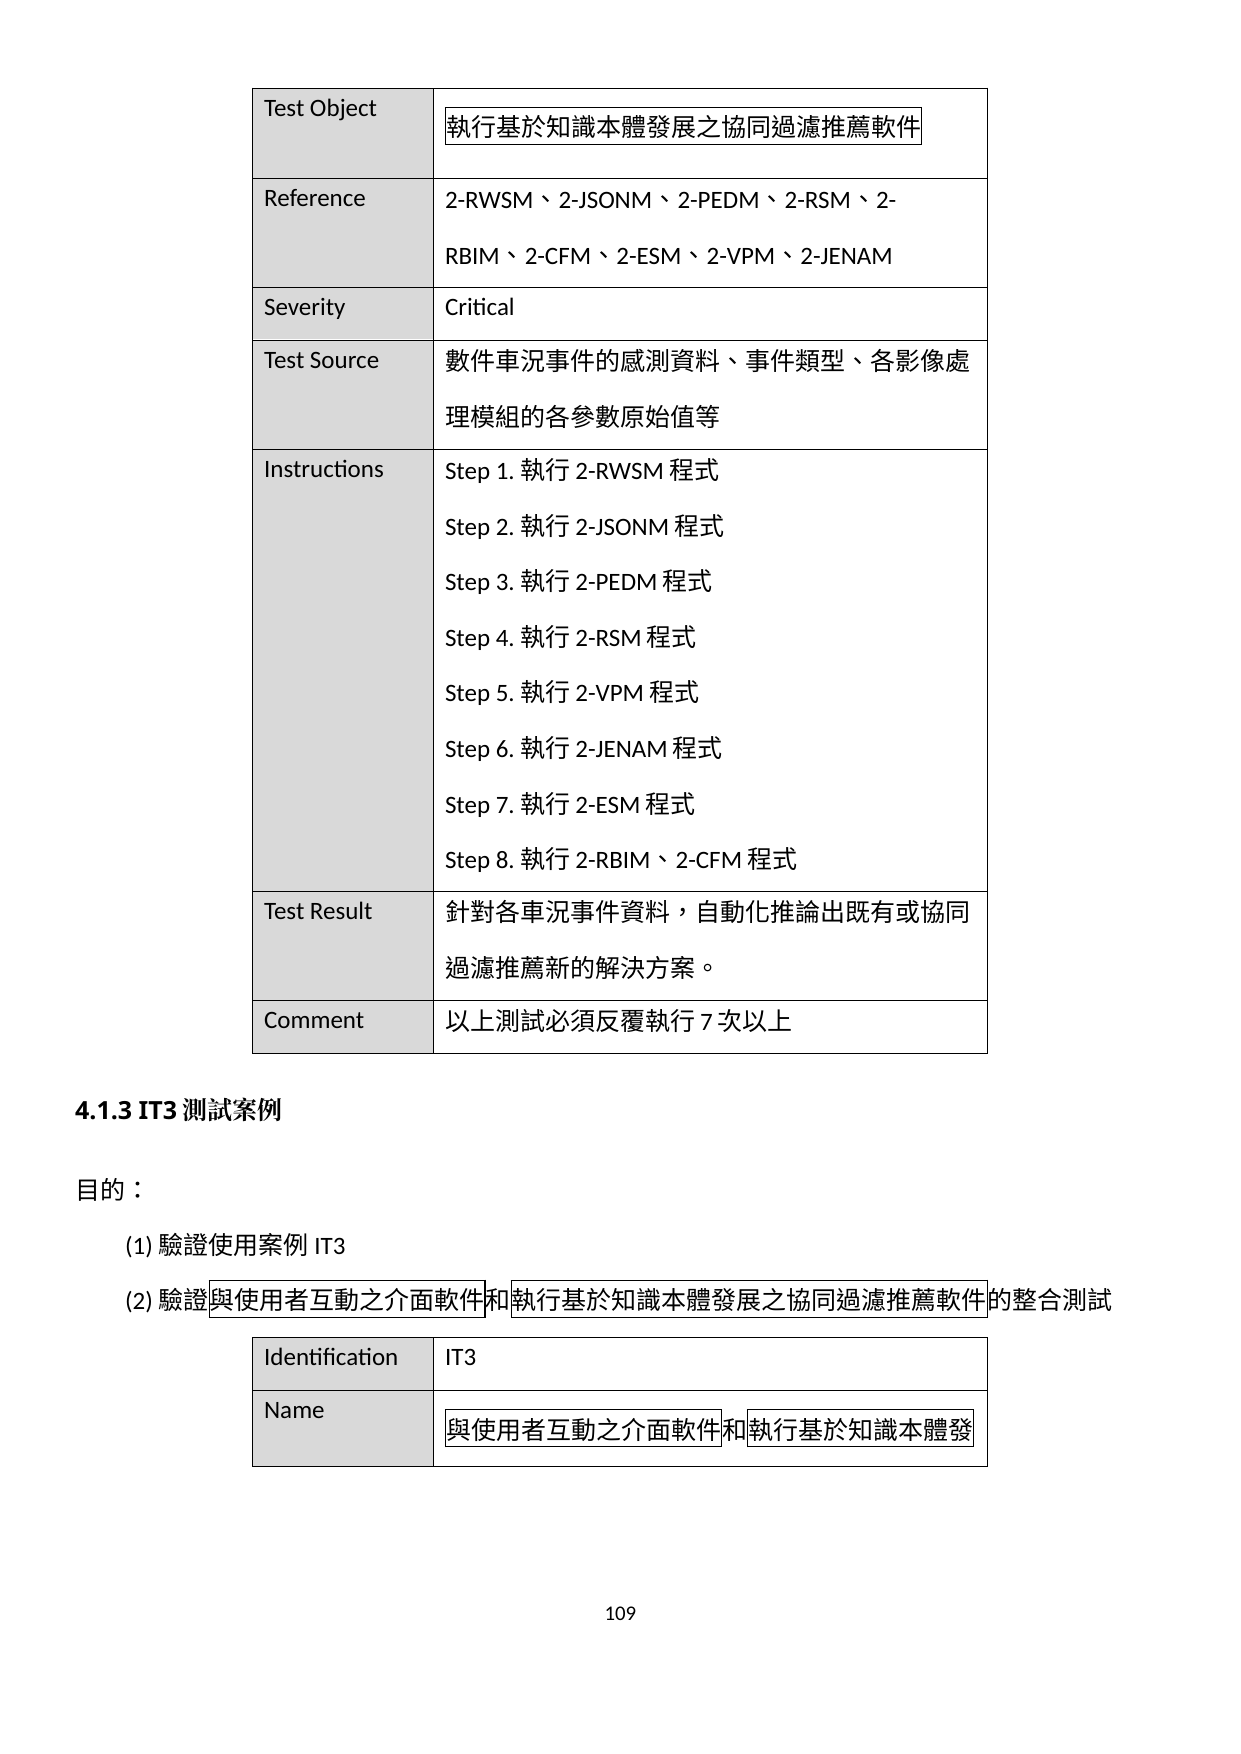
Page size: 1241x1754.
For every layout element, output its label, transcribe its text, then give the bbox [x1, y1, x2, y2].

table_cell Critical [434, 288, 987, 339]
table_cell Severity [253, 288, 433, 339]
text (2) 驗證與使用者互動之介面軟件和執行基於知識本體發展之協同過濾推薦軟件的整合測試 [988, 1279, 1165, 1318]
text (2) 驗證與使用者互動之介面軟件和執行基於知識本體發展之協同過濾推薦軟件的整合測試 [486, 1279, 987, 1318]
text (2) 驗證與使用者互動之介面軟件和執行基於知識本體發展之協同過濾推薦軟件的整合測試 [75, 1279, 485, 1318]
table_cell Test Object [253, 89, 433, 178]
table_header Identification [253, 1338, 433, 1390]
table_cell 數件車況事件的感測資料、事件類型、各影像處理模組的各參數原始值等 [434, 341, 987, 449]
table_cell Test Result [253, 892, 433, 1000]
table_cell 針對各車況事件資料，自動化推論出既有或協同過濾推薦新的解決方案。 [434, 892, 987, 1000]
subtitle 4.1.3 IT3測試案例 [75, 1091, 1165, 1129]
table_cell Comment [253, 1001, 433, 1053]
table_header IT3 [434, 1338, 987, 1390]
table_cell Reference [253, 179, 433, 287]
table_cell 2-RWSM、2-JSONM、2-PEDM、2-RSM、2-RBIM、2-CFM、2-ESM、2-VPM、2-JENAM [434, 179, 987, 287]
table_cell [434, 1391, 987, 1466]
table_cell Test Source [253, 341, 433, 449]
table_cell 以上測試必須反覆執行7次以上 [434, 1001, 987, 1053]
table_cell Step 1. 執行2-RWSM程式 Step 2. 執行2-JSONM程式 Step 3. 執行2-PEDM程式 Step 4. 執行2-RSM程式 Step 5. 執行2-VPM程式 Step 6. 執行2-JENAM程式 Step 7. 執行2-ESM程式 Step 8. 執行2-RBIM、2-CFM程式 [434, 450, 987, 891]
text (1) 驗證使用案例 IT3 [75, 1225, 1165, 1261]
table_cell Instructions [253, 450, 433, 891]
table_cell 執行基於知識本體發展之協同過濾推薦軟件 [434, 89, 987, 178]
text 目的： [75, 1171, 1165, 1207]
table_cell Name [253, 1391, 433, 1466]
